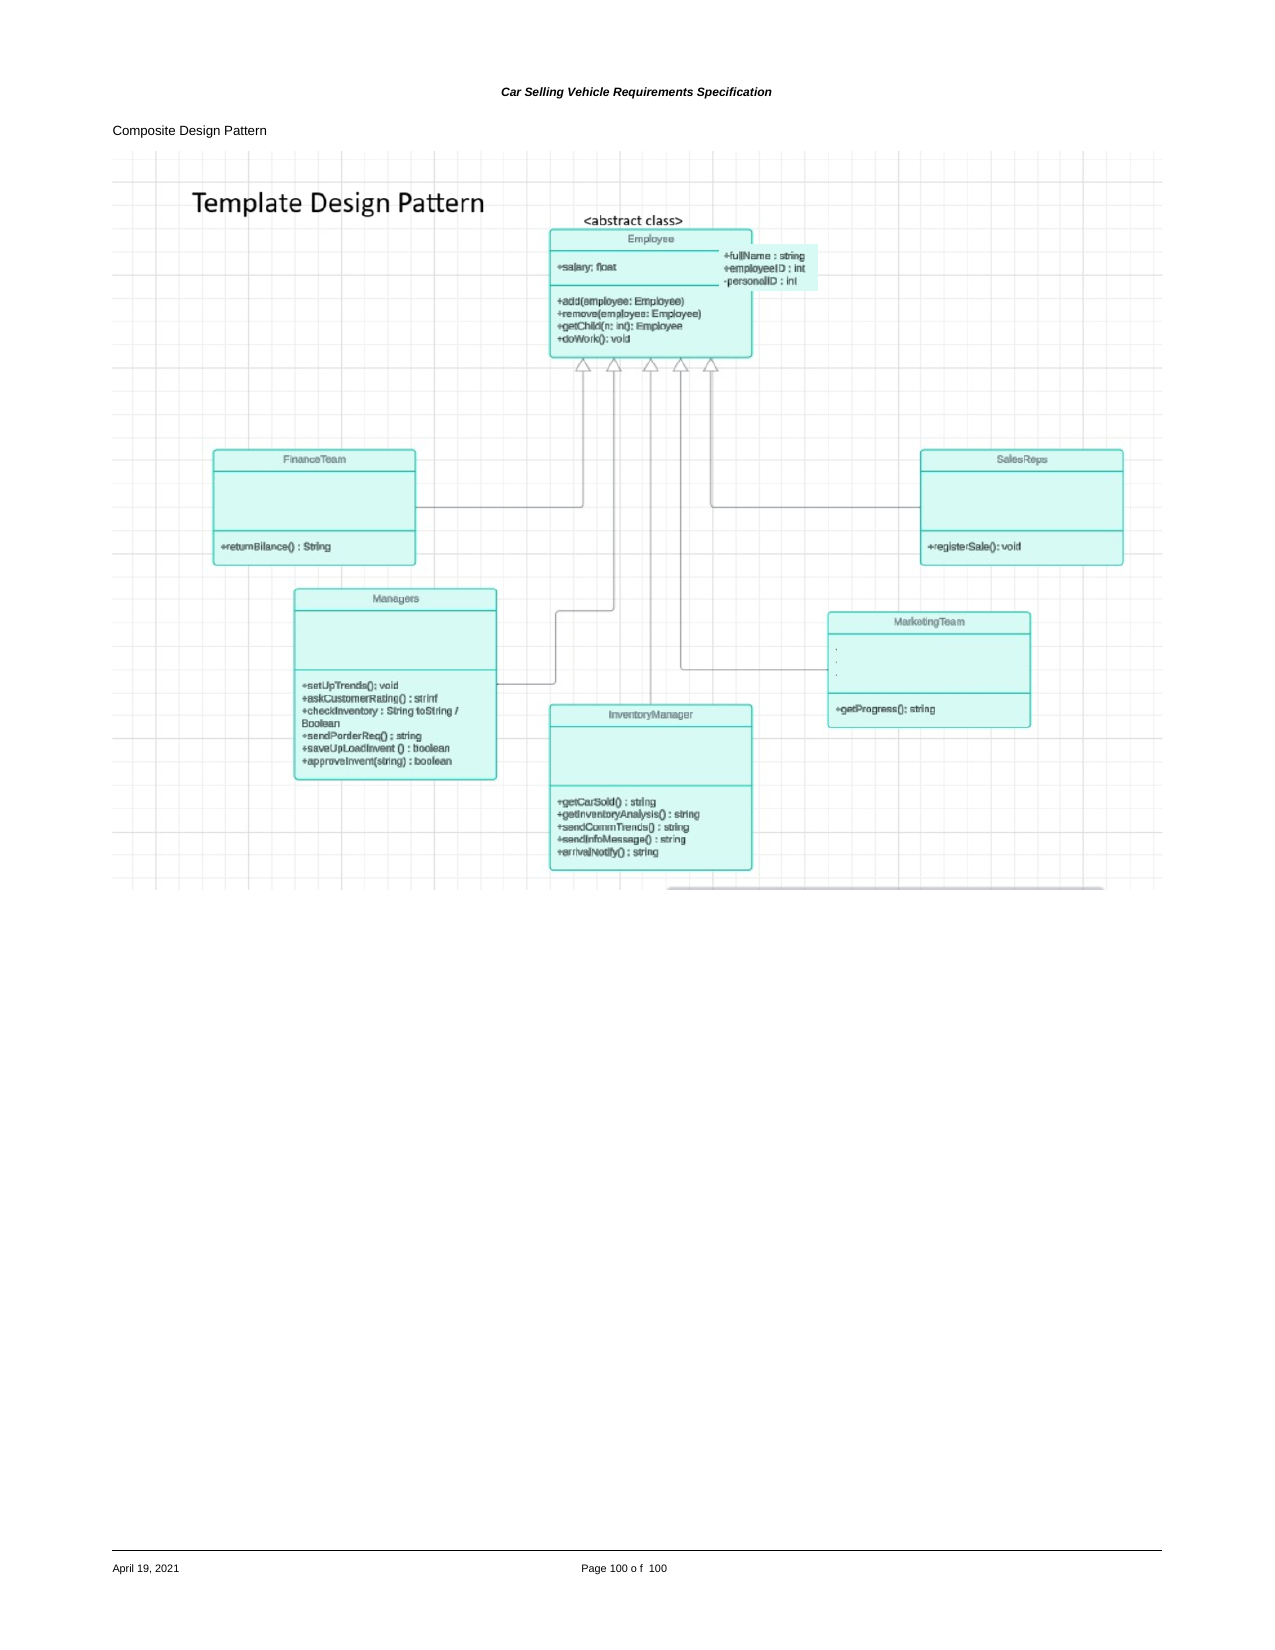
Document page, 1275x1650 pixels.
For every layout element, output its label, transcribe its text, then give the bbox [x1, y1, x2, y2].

text Composite Design Pattern [112, 112, 1162, 139]
picture [112, 151, 1163, 890]
